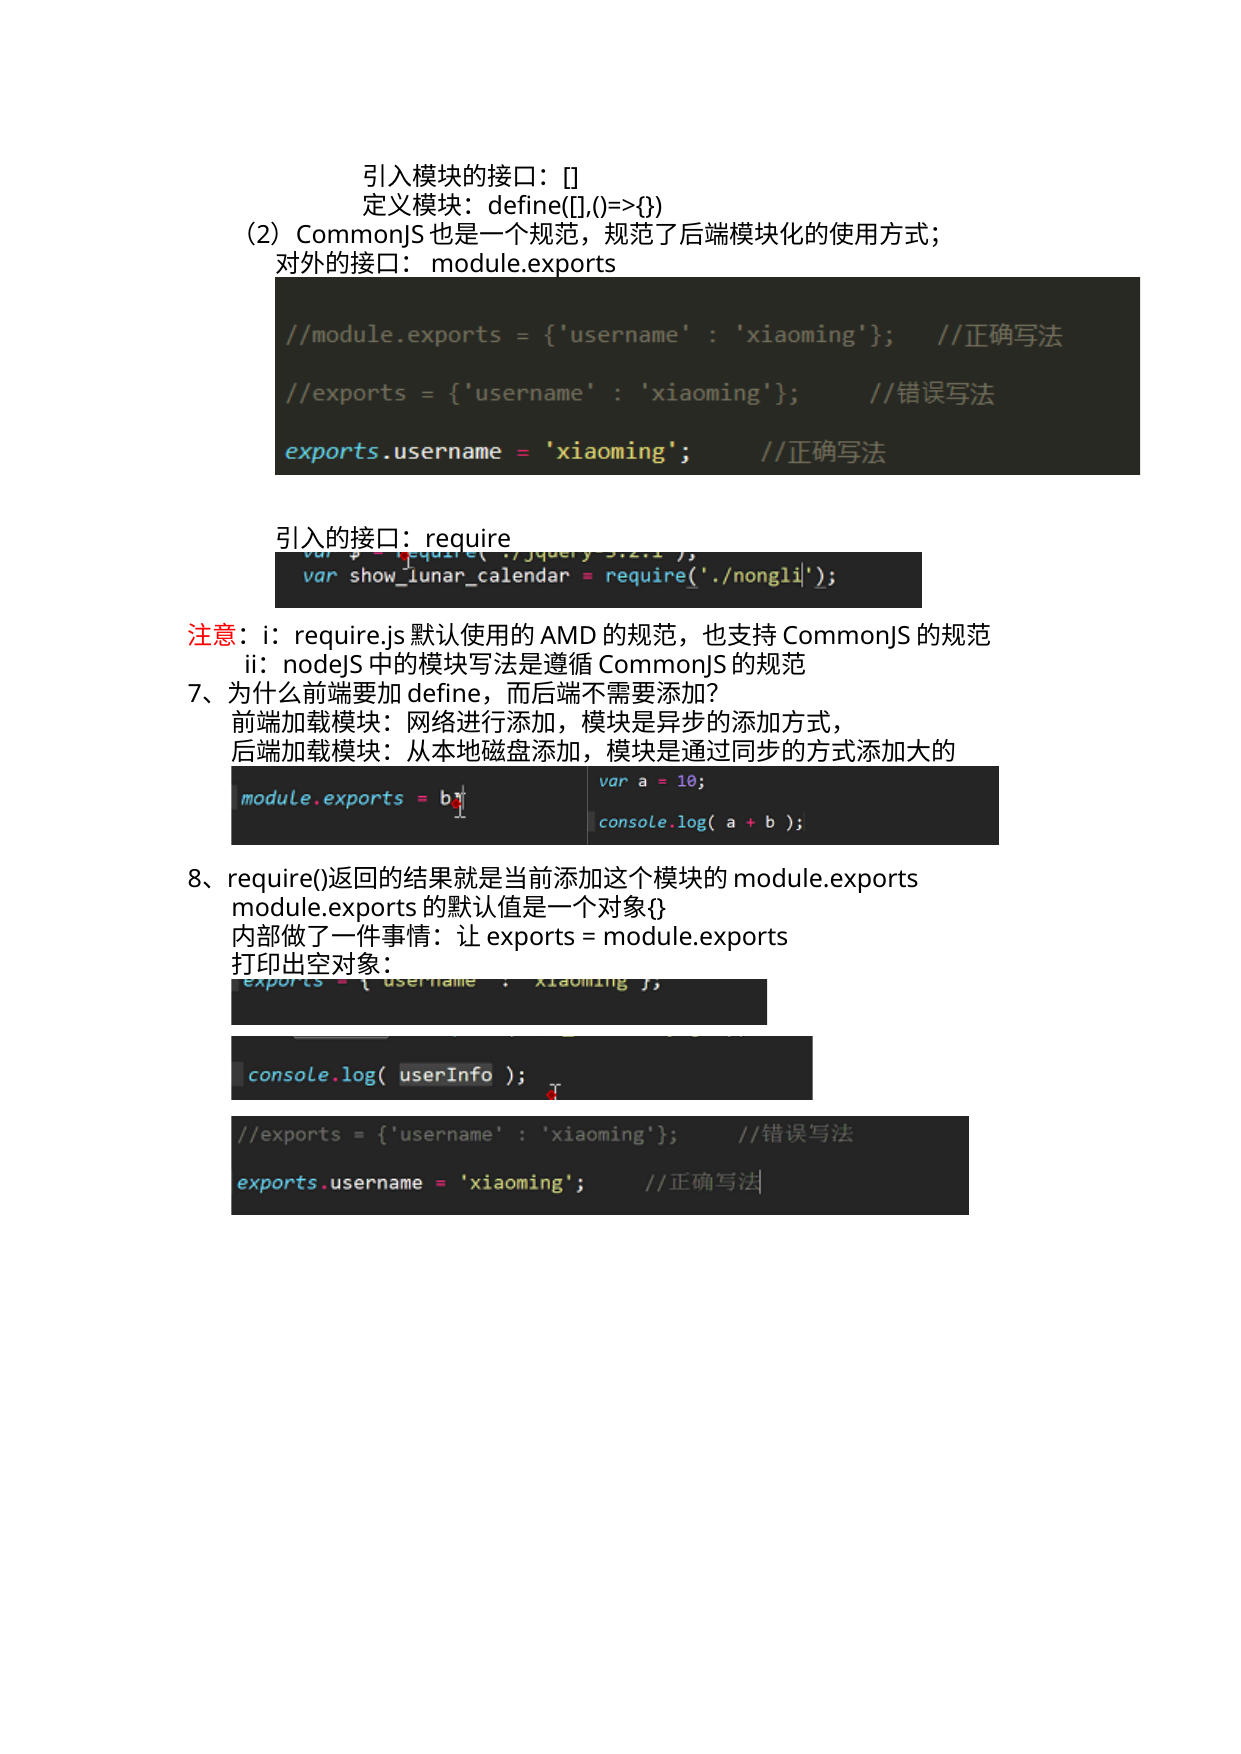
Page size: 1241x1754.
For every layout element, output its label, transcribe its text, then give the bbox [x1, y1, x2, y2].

text 打印出空对象： [231, 951, 1053, 980]
text 引入模块的接口：[] [187, 162, 1053, 191]
picture [275, 552, 922, 608]
text 前端加载模块：网络进行添加，模块是异步的添加方式， [231, 708, 1053, 737]
text ii：nodeJS中的模块写法是遵循CommonJS的规范 [187, 651, 1053, 679]
picture [231, 979, 768, 1025]
text 后端加载模块：从本地磁盘添加，模块是通过同步的方式添加大的 [231, 737, 1053, 766]
text 7、为什么前端要加define，而后端不需要添加？ [187, 679, 1053, 708]
text module.exports的默认值是一个对象{} [231, 893, 1053, 922]
picture [231, 1116, 969, 1215]
picture [231, 1036, 813, 1100]
text 引入的接口：require [275, 524, 1053, 553]
text 内部做了一件事情：让exports = module.exports [231, 922, 1053, 951]
text 8、require()返回的结果就是当前添加这个模块的module.exports [187, 864, 1053, 893]
text 注意：i：require.js默认使用的AMD的规范，也支持CommonJS的规范 [187, 622, 1053, 651]
text 对外的接口： module.exports [275, 249, 1053, 277]
picture [275, 277, 1141, 475]
text 定义模块：define([],()=>{}) [187, 191, 1053, 220]
text （2）CommonJS也是一个规范，规范了后端模块化的使用方式； [187, 220, 1053, 249]
picture [231, 766, 999, 845]
